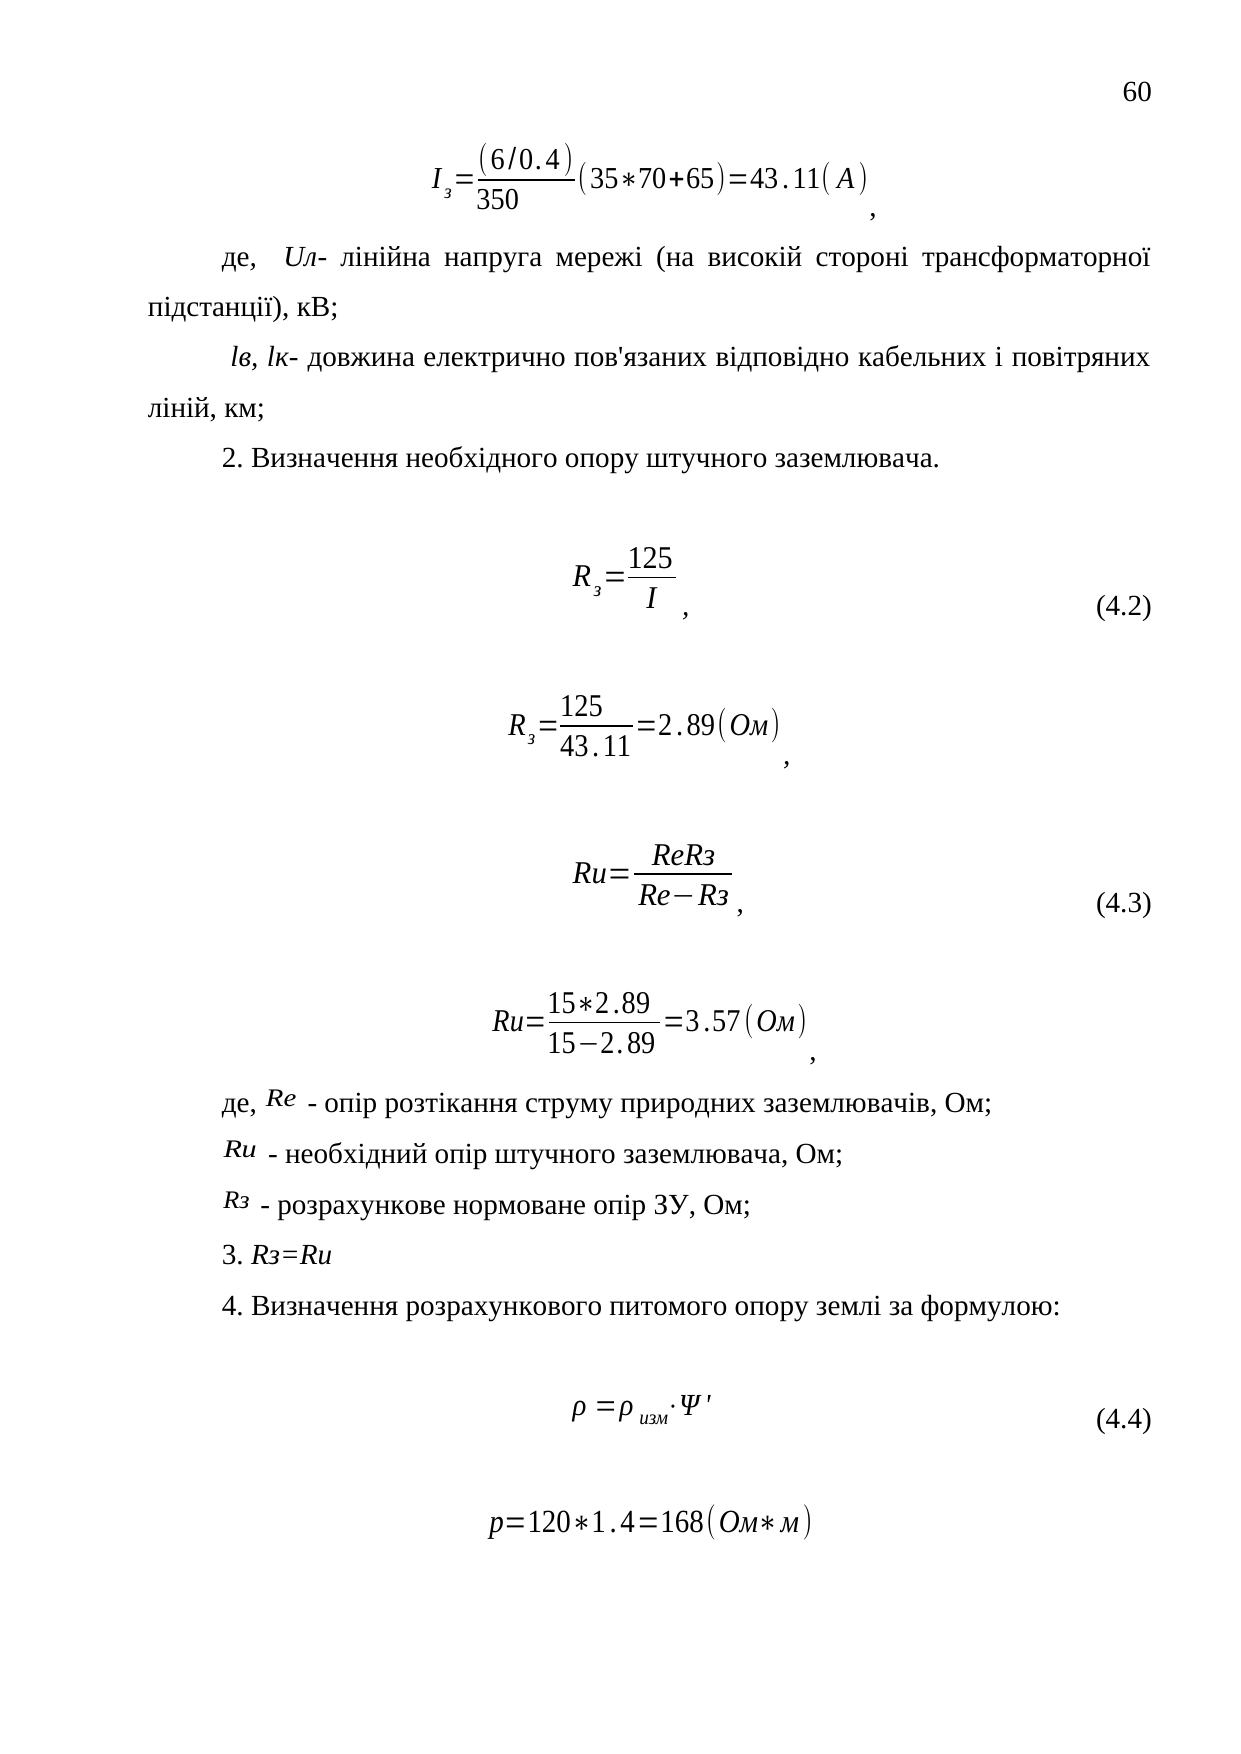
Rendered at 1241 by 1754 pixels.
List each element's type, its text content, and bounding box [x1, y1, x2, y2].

list Визначення необхідного опору штучного заземлювача. [148, 440, 1152, 474]
text , (4.3) [148, 837, 1152, 919]
text - розрахункове нормоване опір ЗУ, Ом; [148, 1186, 1152, 1221]
text де, - опір розтікання струму природних заземлювачів, Ом; [148, 1084, 1152, 1118]
text lв, lк- довжина електрично пов'язаних відповідно кабельних і повітряних ліній, км; [148, 339, 1152, 423]
list (4.4) [148, 1388, 1152, 1435]
list Rз=Ru [148, 1237, 1152, 1271]
text , [148, 141, 1152, 222]
text - необхідний опір штучного заземлювача, Ом; [148, 1135, 1152, 1169]
text , (4.2) [148, 541, 1152, 622]
text , [148, 986, 1152, 1067]
text де, Uл- лінійна напруга мережі (на високій стороні трансформаторної підстанції), кВ; [148, 239, 1152, 323]
list Визначення розрахункового питомого опору землі за формулою: [148, 1288, 1152, 1321]
text , [148, 689, 1152, 770]
